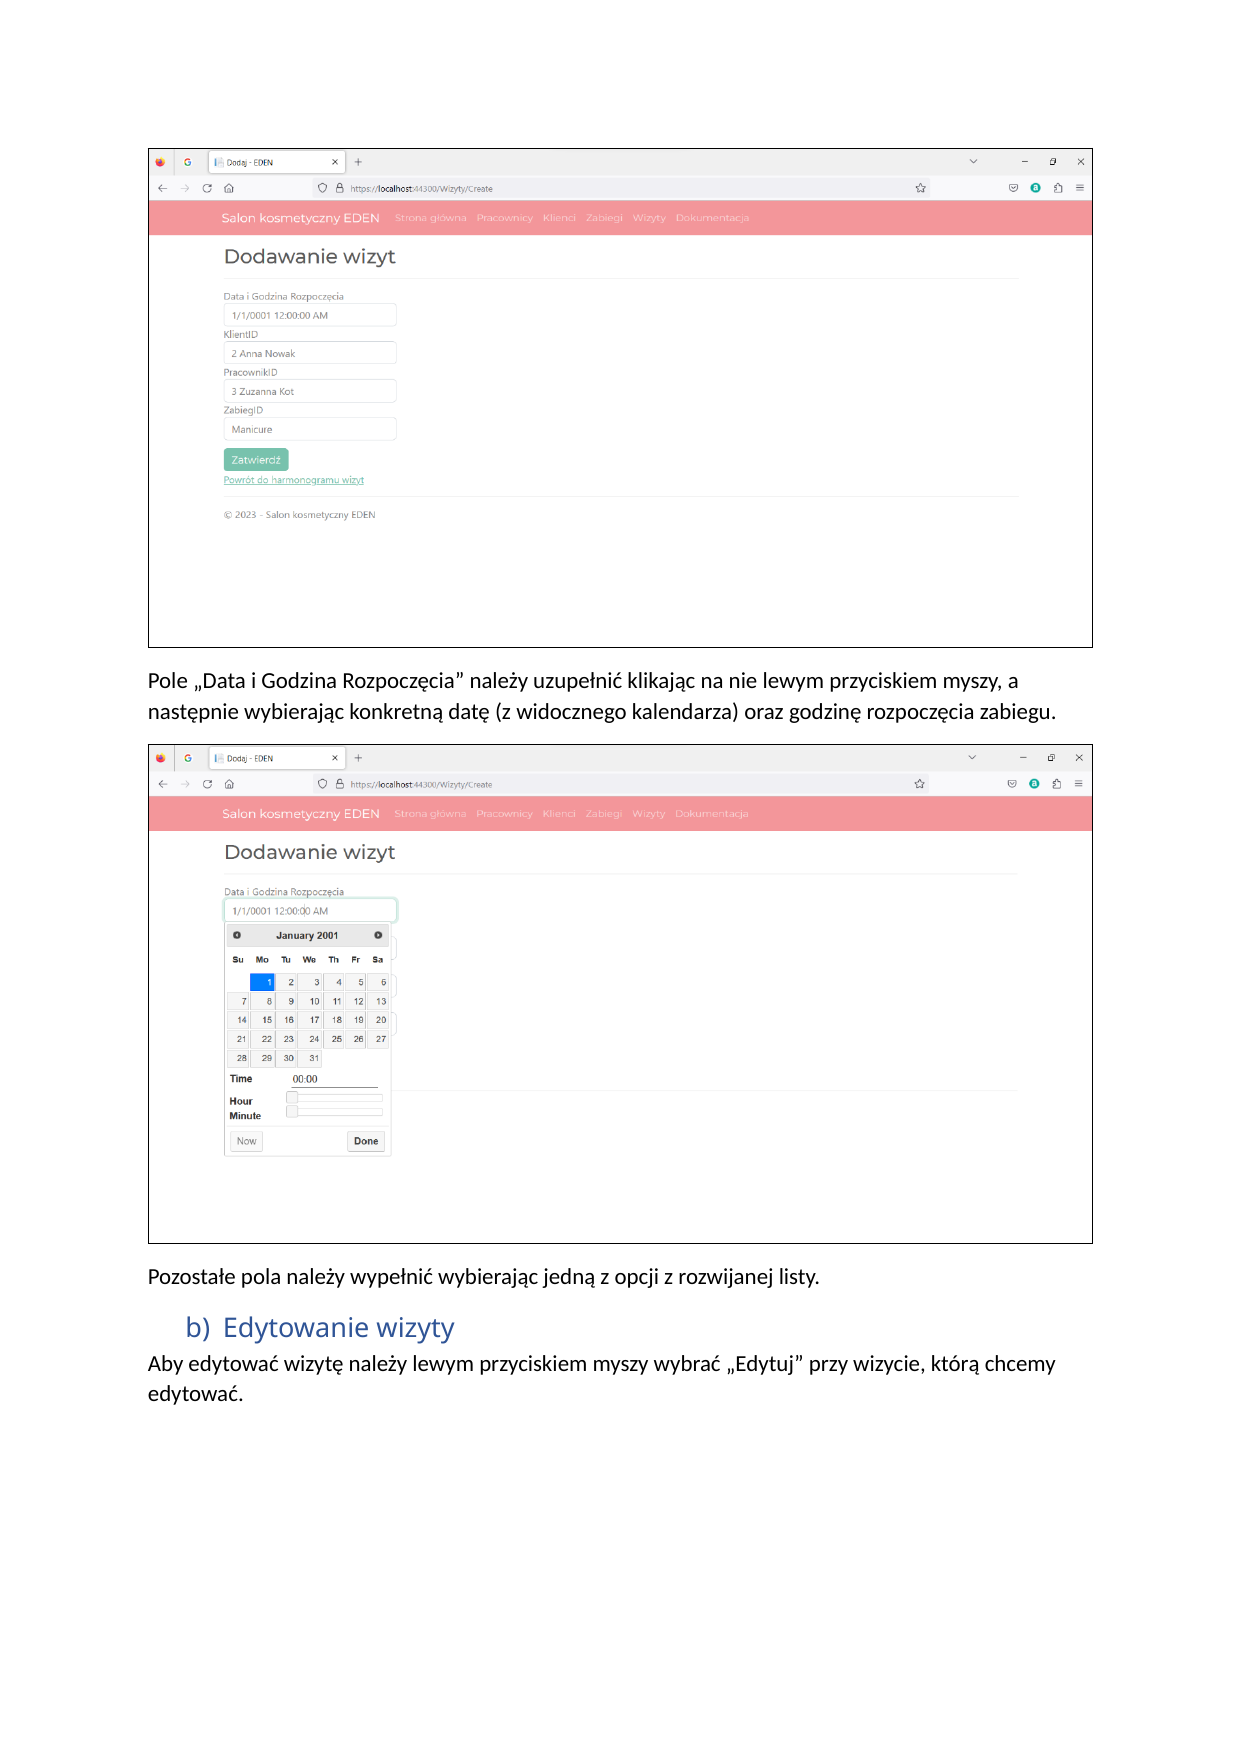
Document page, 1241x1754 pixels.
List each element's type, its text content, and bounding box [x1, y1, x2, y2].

text Pozostałe pola należy wypełnić wybierając jedną z opcji z rozwijanej listy. [148, 1262, 1093, 1290]
picture [149, 149, 1092, 647]
text Pole „Data i Godzina Rozpoczęcia” należy uzupełnić klikając na nie lewym przyciskiem myszy, a następnie wybierając konkretną datę (z widocznego kalendarza) oraz godzinę rozpoczęcia zabiegu. [148, 667, 1093, 725]
subtitle Edytowanie wizyty [185, 1309, 1093, 1346]
picture [149, 745, 1092, 1243]
text Aby edytować wizytę należy lewym przyciskiem myszy wybrać „Edytuj” przy wizycie, którą chcemy edytować. [148, 1349, 1093, 1407]
